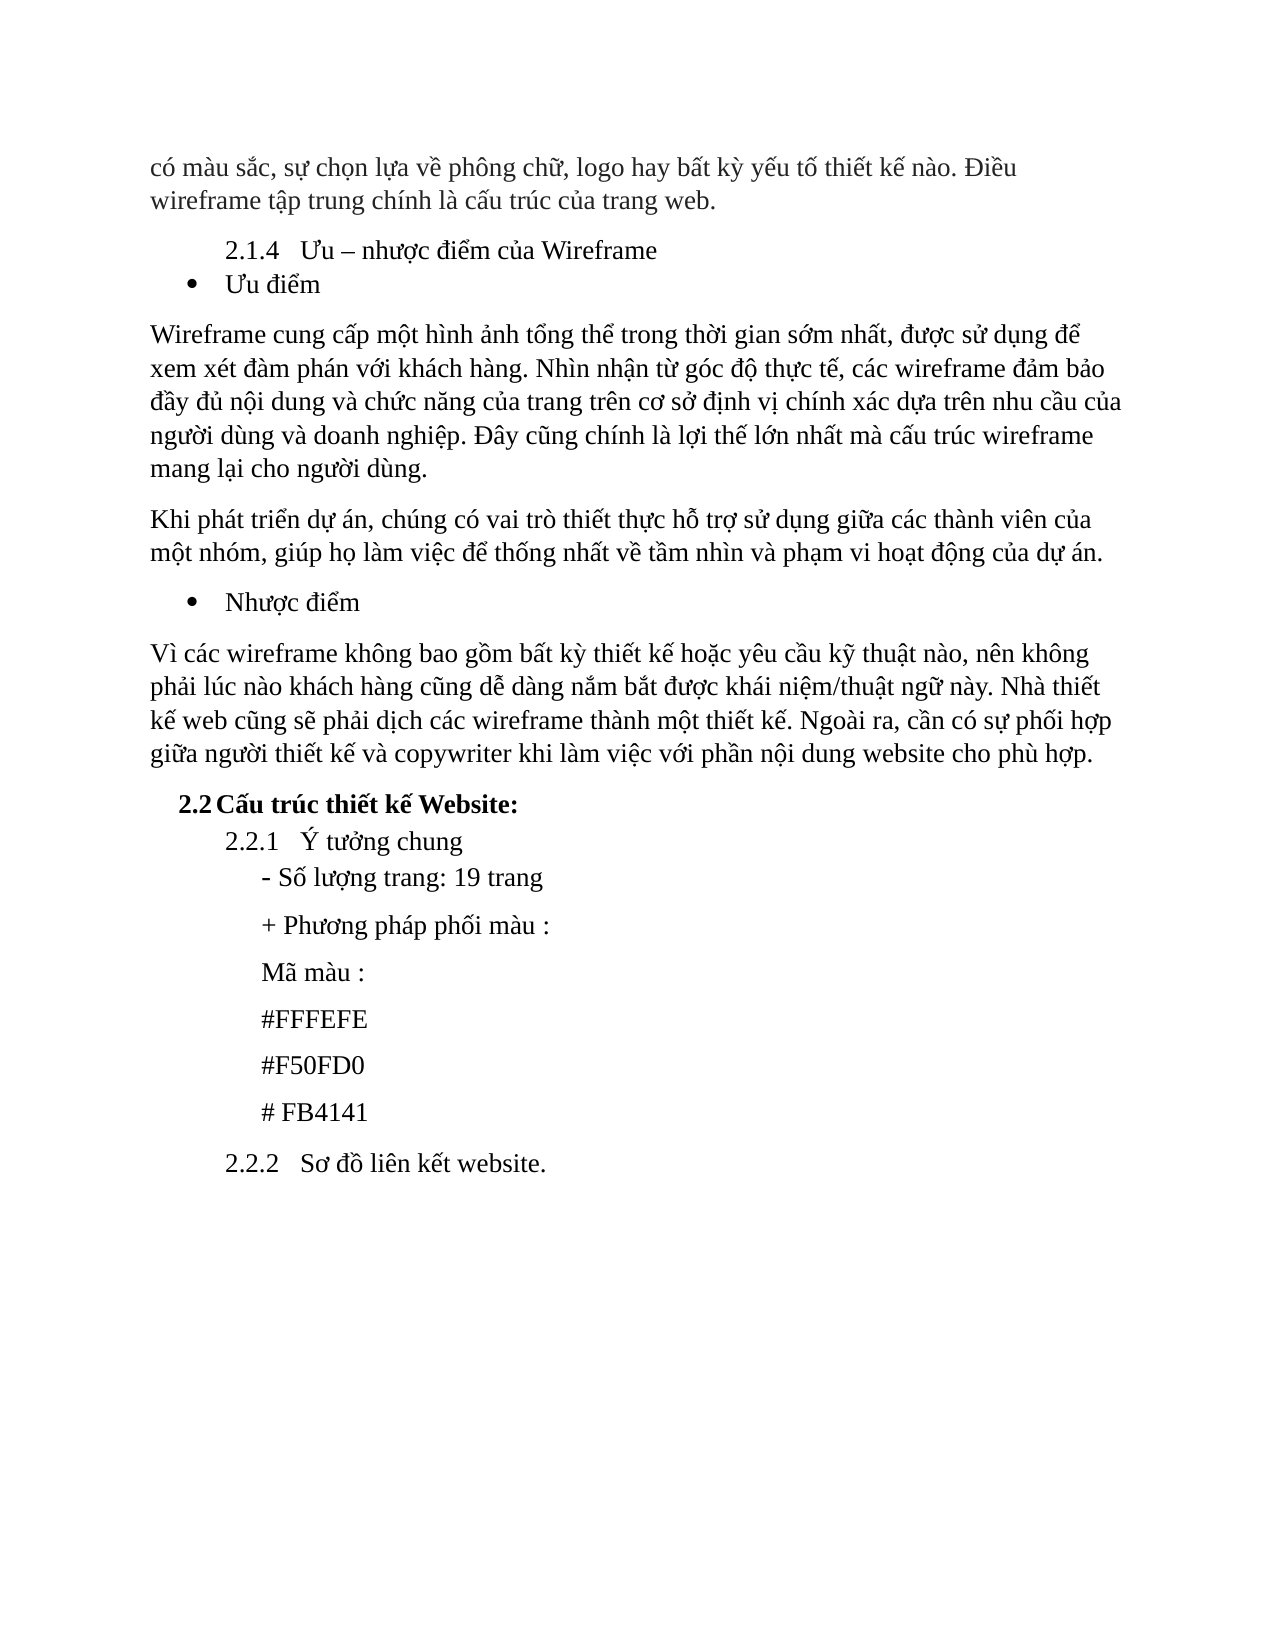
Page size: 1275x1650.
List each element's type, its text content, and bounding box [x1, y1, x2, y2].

text # FB4141 [261, 1096, 1125, 1127]
text + Phương pháp phối màu : [261, 909, 1125, 941]
text Mã màu : [261, 956, 1125, 987]
text Khi phát triển dự án, chúng có vai trò thiết thực hỗ trợ sử dụng giữa các thành viên của một nhóm, giúp họ làm việc để thống nhất về tầm nhìn và phạm vi hoạt động của dự án. [150, 503, 1125, 567]
text Vì các wireframe không bao gồm bất kỳ thiết kế hoặc yêu cầu kỹ thuật nào, nên không phải lúc nào khách hàng cũng dễ dàng nắm bắt được khái niệm/thuật ngữ này. Nhà thiết kế web cũng sẽ phải dịch các wireframe thành một thiết kế. Ngoài ra, cần có sự phối hợp giữa người thiết kế và copywriter khi làm việc với phần nội dung website cho phù hợp. [150, 637, 1125, 769]
list Ưu điểm [187, 268, 1125, 299]
list Số lượng trang: 19 trang [261, 859, 1125, 893]
subtitle Cấu trúc thiết kế Website: [178, 788, 1125, 819]
subtitle Ý tưởng chung [225, 826, 1125, 857]
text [150, 151, 1125, 215]
subtitle Ưu – nhược điểm của Wireframe [225, 234, 1125, 266]
list Nhược điểm [187, 587, 1125, 618]
text Wireframe cung cấp một hình ảnh tổng thể trong thời gian sớm nhất, được sử dụng để xem xét đàm phán với khách hàng. Nhìn nhận từ góc độ thực tế, các wireframe đảm bảo đầy đủ nội dung và chức năng của trang trên cơ sở định vị chính xác dựa trên nhu cầu của người dùng và doanh nghiệp. Đây cũng chính là lợi thế lớn nhất mà cấu trúc wireframe mang lại cho người dùng. [150, 318, 1125, 484]
text #FFFEFE [261, 1003, 1125, 1034]
text #F50FD0 [261, 1049, 1125, 1081]
subtitle Sơ đồ liên kết website. [225, 1147, 1125, 1178]
